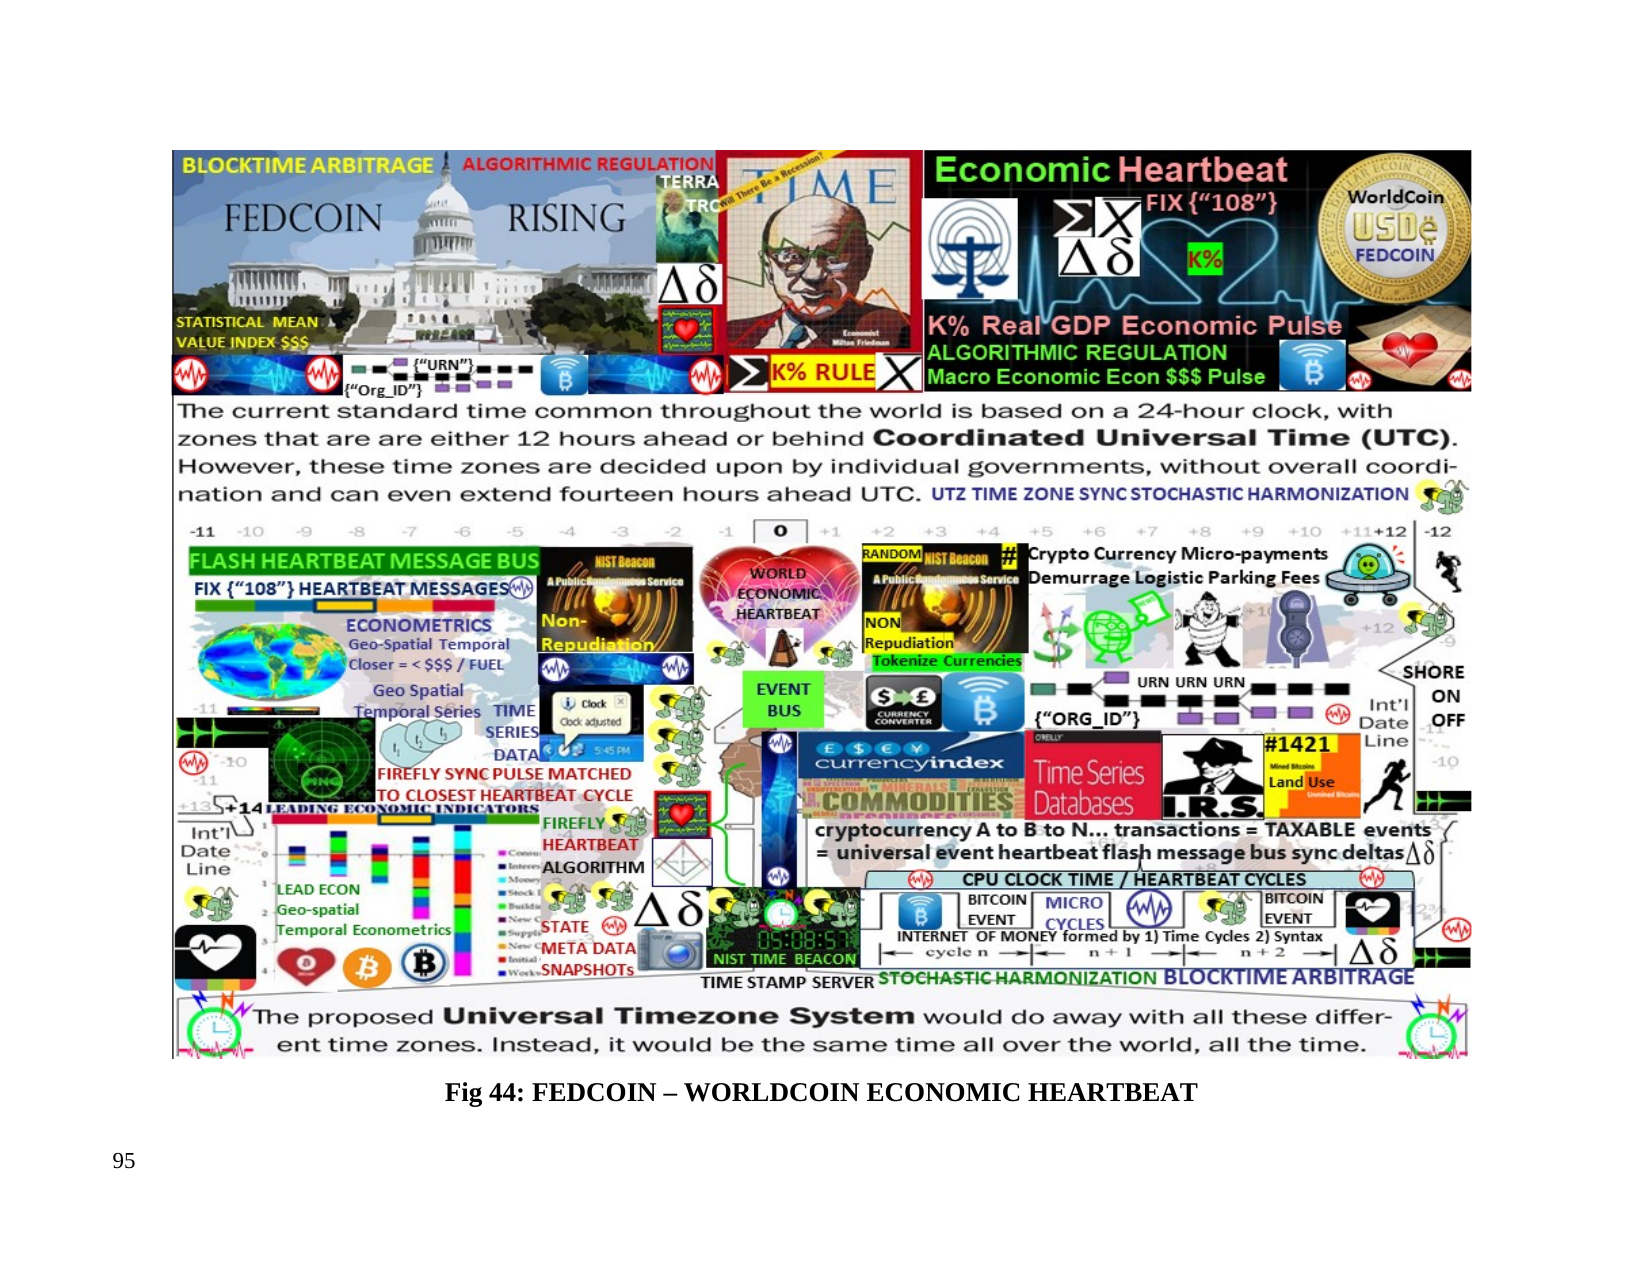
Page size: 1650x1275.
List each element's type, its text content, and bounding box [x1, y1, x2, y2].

picture [171, 150, 1472, 1059]
text Fig 44: FEDCOIN – WORLDCOIN ECONOMIC HEARTBEAT [112, 1076, 1531, 1107]
